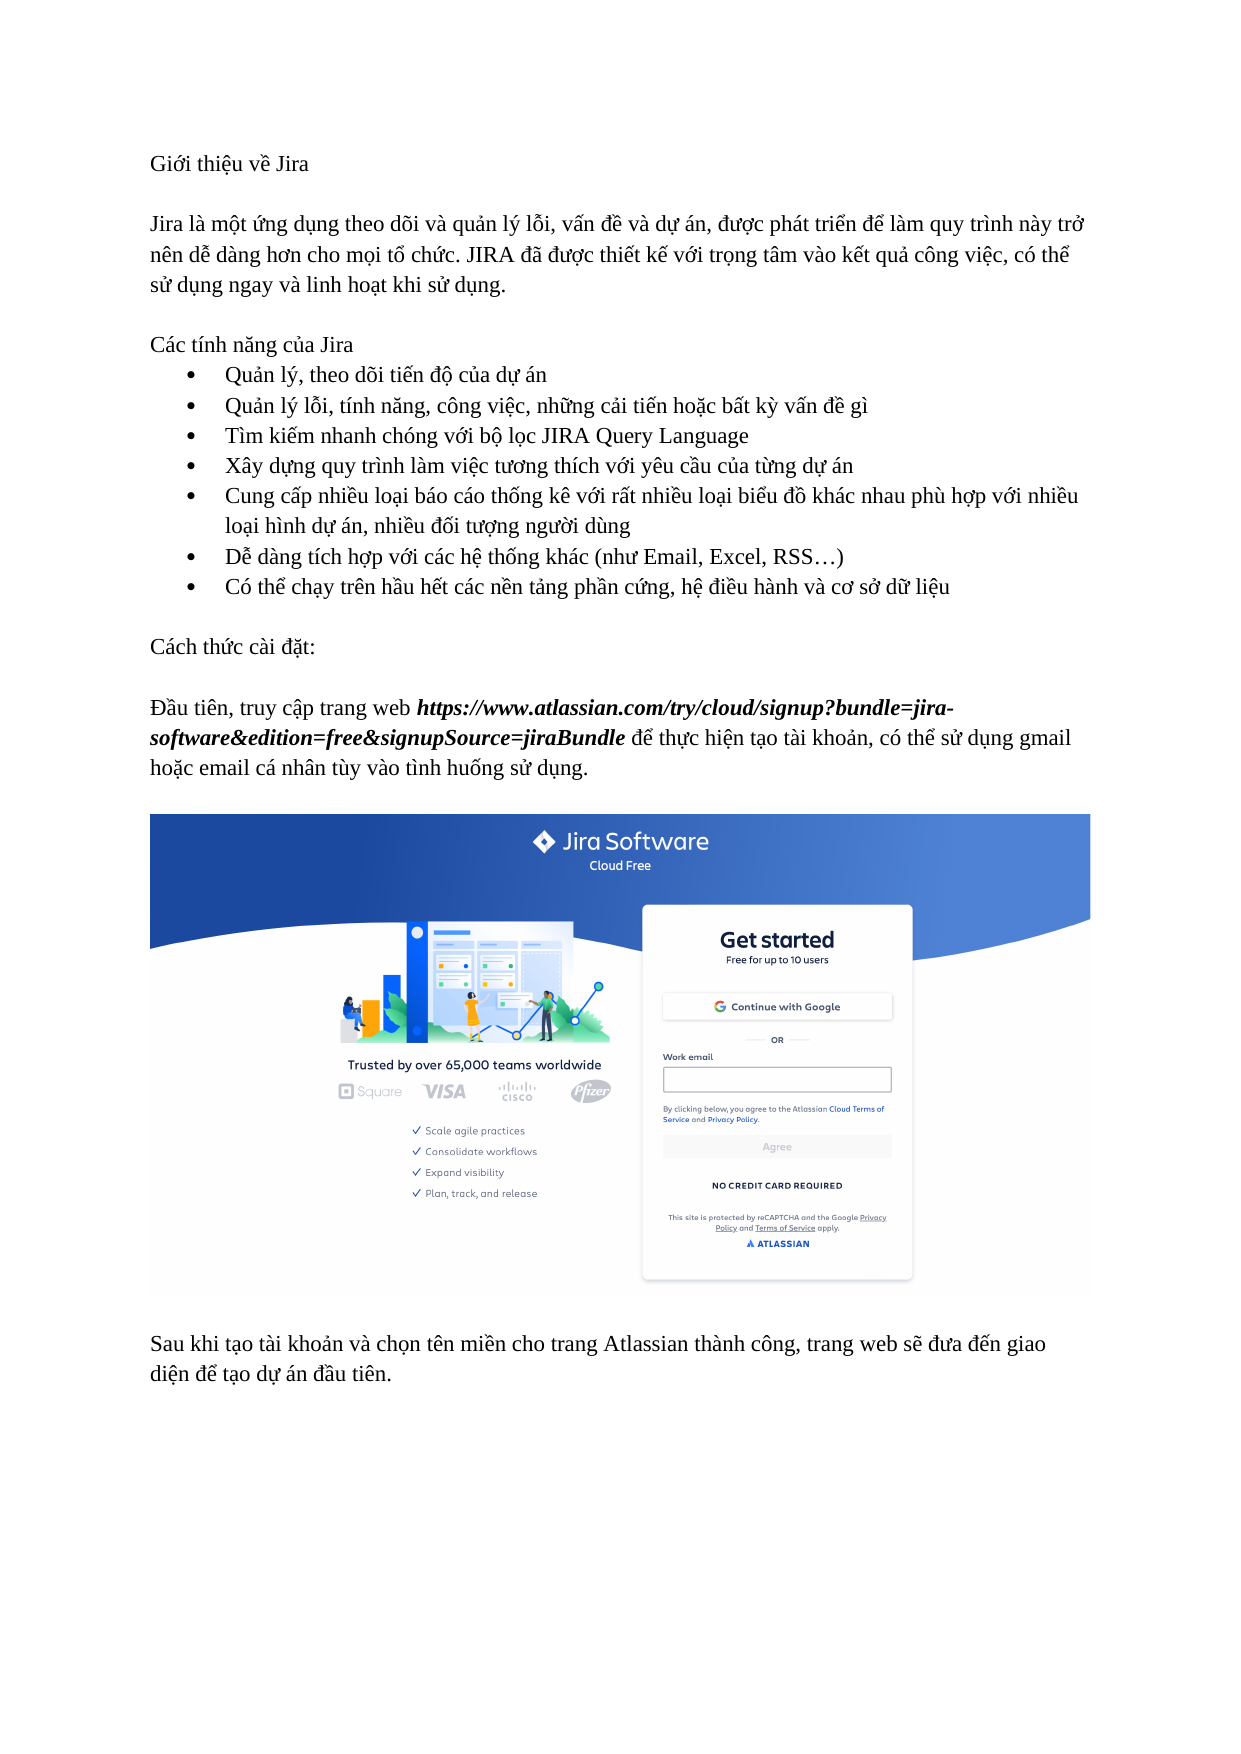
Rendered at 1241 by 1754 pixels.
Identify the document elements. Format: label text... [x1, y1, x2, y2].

picture [150, 814, 1091, 1297]
text Giới thiệu về Jira [150, 150, 1090, 176]
text Jira là một ứng dụng theo dõi và quản lý lỗi, vấn đề và dự án, được phát triển để làm quy trình này trở nên dễ dàng hơn cho mọi tổ chức. JIRA đã được thiết kế với trọng tâm vào kết quả công việc, có thể sử dụng ngay và linh hoạt khi sử dụng. [150, 210, 1090, 297]
list Tìm kiếm nhanh chóng với bộ lọc JIRA Query Language [187, 422, 1090, 448]
text Sau khi tạo tài khoản và chọn tên miền cho trang Atlassian thành công, trang web sẽ đưa đến giao diện để tạo dự án đầu tiên. [150, 1330, 1090, 1387]
list Quản lý lỗi, tính năng, công việc, những cải tiến hoặc bất kỳ vấn đề gì [187, 392, 1090, 418]
text Đầu tiên, truy cập trang web https://www.atlassian.com/try/cloud/signup?bundle=jira-software&edition=free&signupSource=jiraBundle để thực hiện tạo tài khoản, có thể sử dụng gmail hoặc email cá nhân tùy vào tình huống sử dụng. [150, 694, 1090, 781]
text Các tính năng của Jira [150, 331, 1090, 358]
list Xây dựng quy trình làm việc tương thích với yêu cầu của từng dự án [187, 452, 1090, 478]
text Cách thức cài đặt: [150, 633, 1090, 660]
list Dễ dàng tích hợp với các hệ thống khác (như Email, Excel, RSS…) [187, 543, 1090, 569]
list Cung cấp nhiều loại báo cáo thống kê với rất nhiều loại biểu đồ khác nhau phù hợp với nhiều loại hình dự án, nhiều đối tượng người dùng [187, 482, 1090, 539]
list Có thể chạy trên hầu hết các nền tảng phần cứng, hệ điều hành và cơ sở dữ liệu [187, 573, 1090, 599]
list Quản lý, theo dõi tiến độ của dự án [187, 361, 1090, 388]
